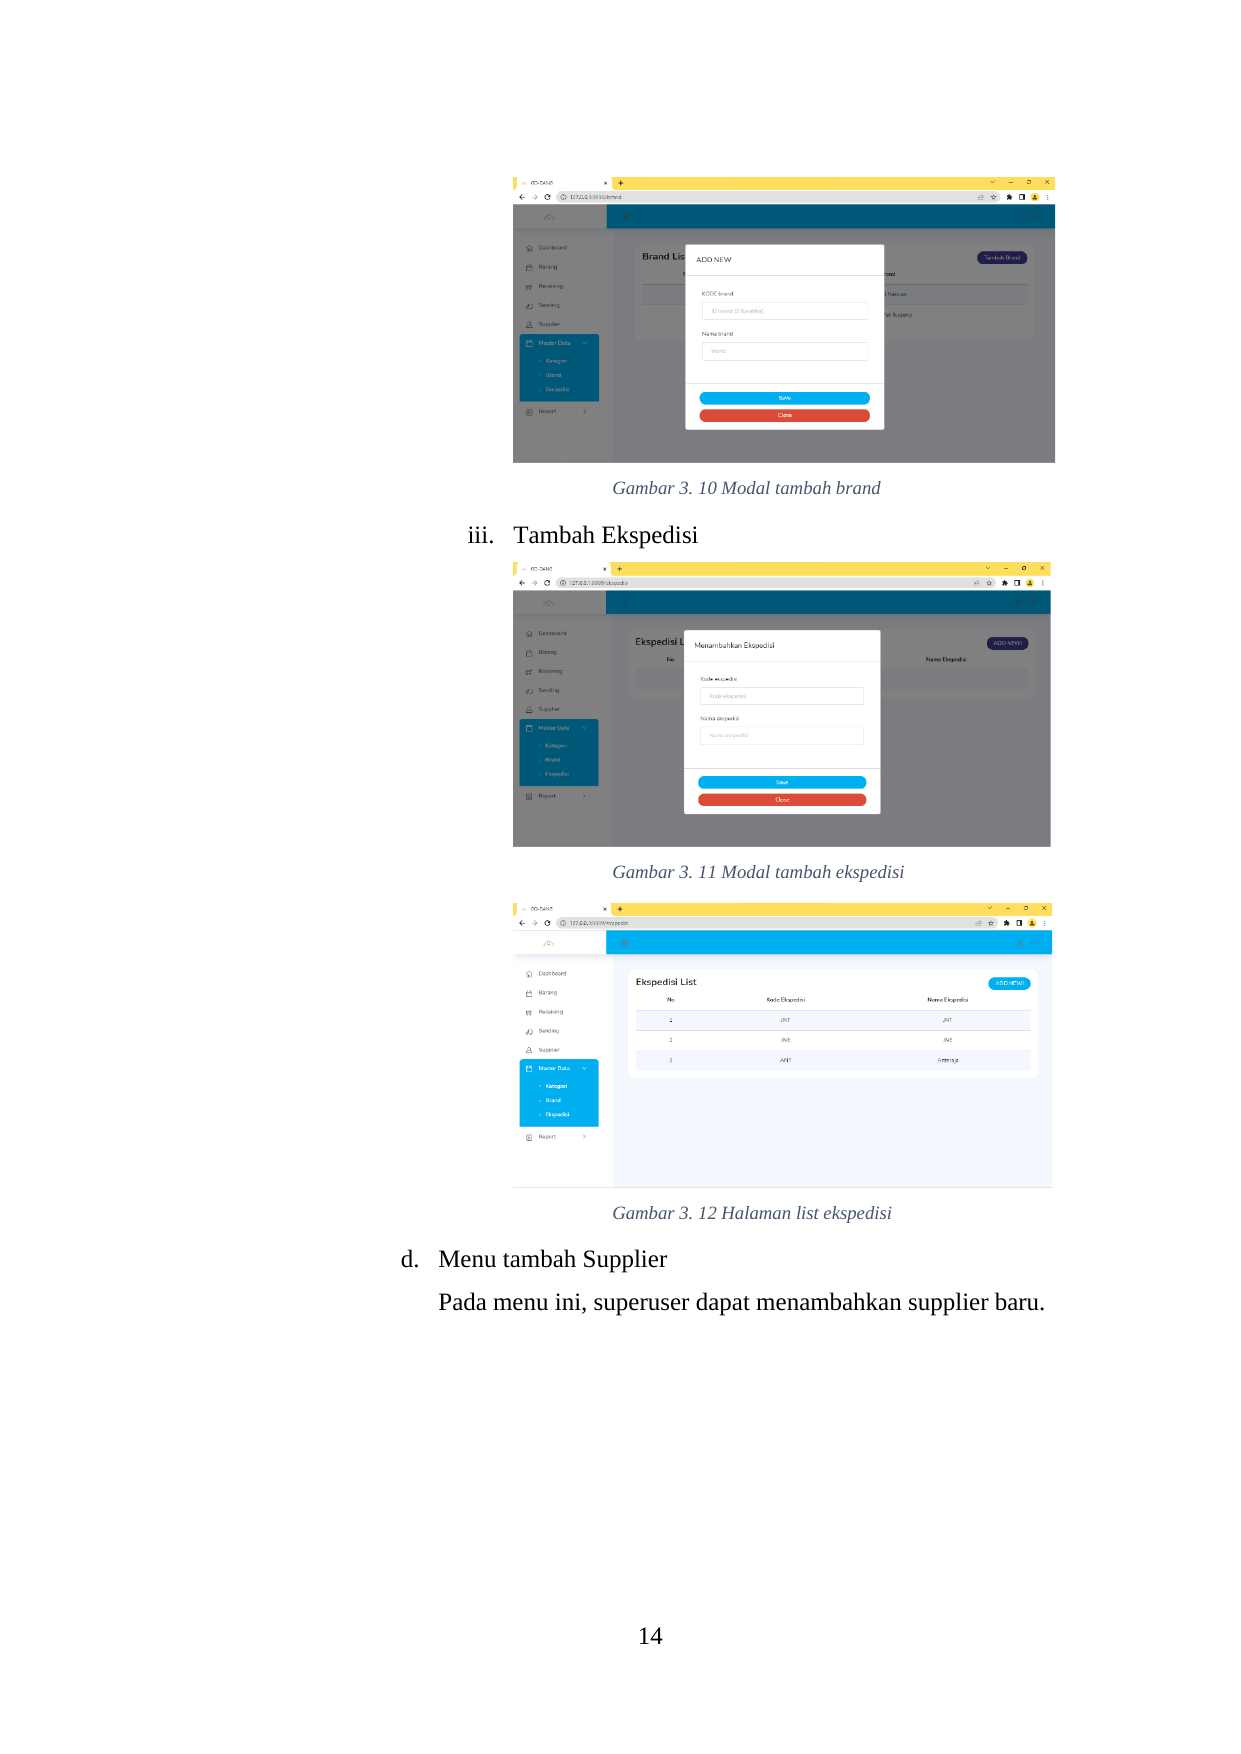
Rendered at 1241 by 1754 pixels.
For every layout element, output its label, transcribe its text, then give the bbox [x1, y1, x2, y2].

picture [513, 177, 1056, 463]
list Menu tambah Supplier [401, 1244, 1063, 1273]
list Pada menu ini, superuser dapat menambahkan supplier baru. [438, 1287, 1063, 1316]
picture [513, 903, 1053, 1188]
list Tambah Ekspedisi [494, 520, 1063, 548]
text Gambar 3. 12 Halaman list ekspedisi [537, 1202, 1063, 1223]
picture [513, 562, 1051, 847]
text Gambar 3. 10 Modal tambah brand [537, 477, 1063, 499]
text Gambar 3. 11 Modal tambah ekspedisi [537, 861, 1063, 882]
